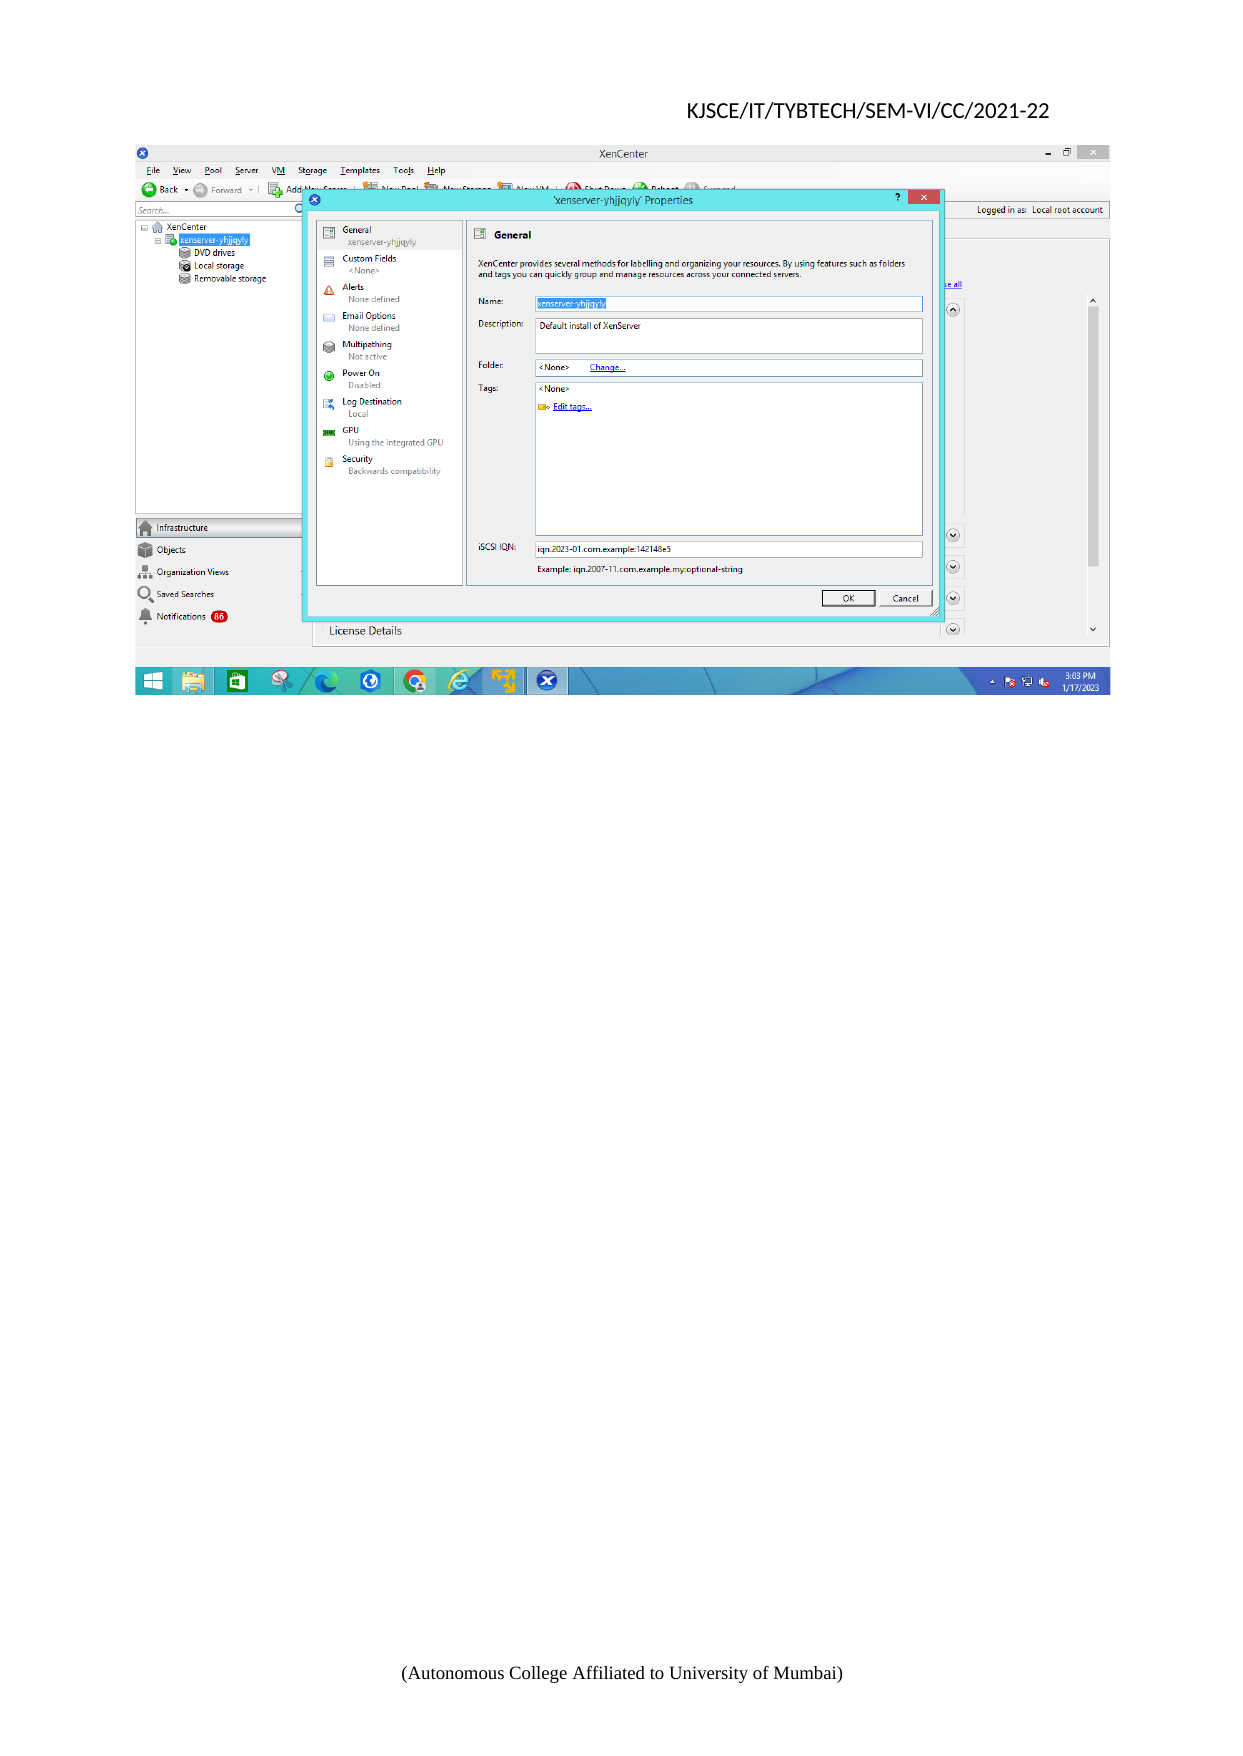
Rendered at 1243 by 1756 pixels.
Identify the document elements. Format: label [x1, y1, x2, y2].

picture [135, 145, 1111, 695]
